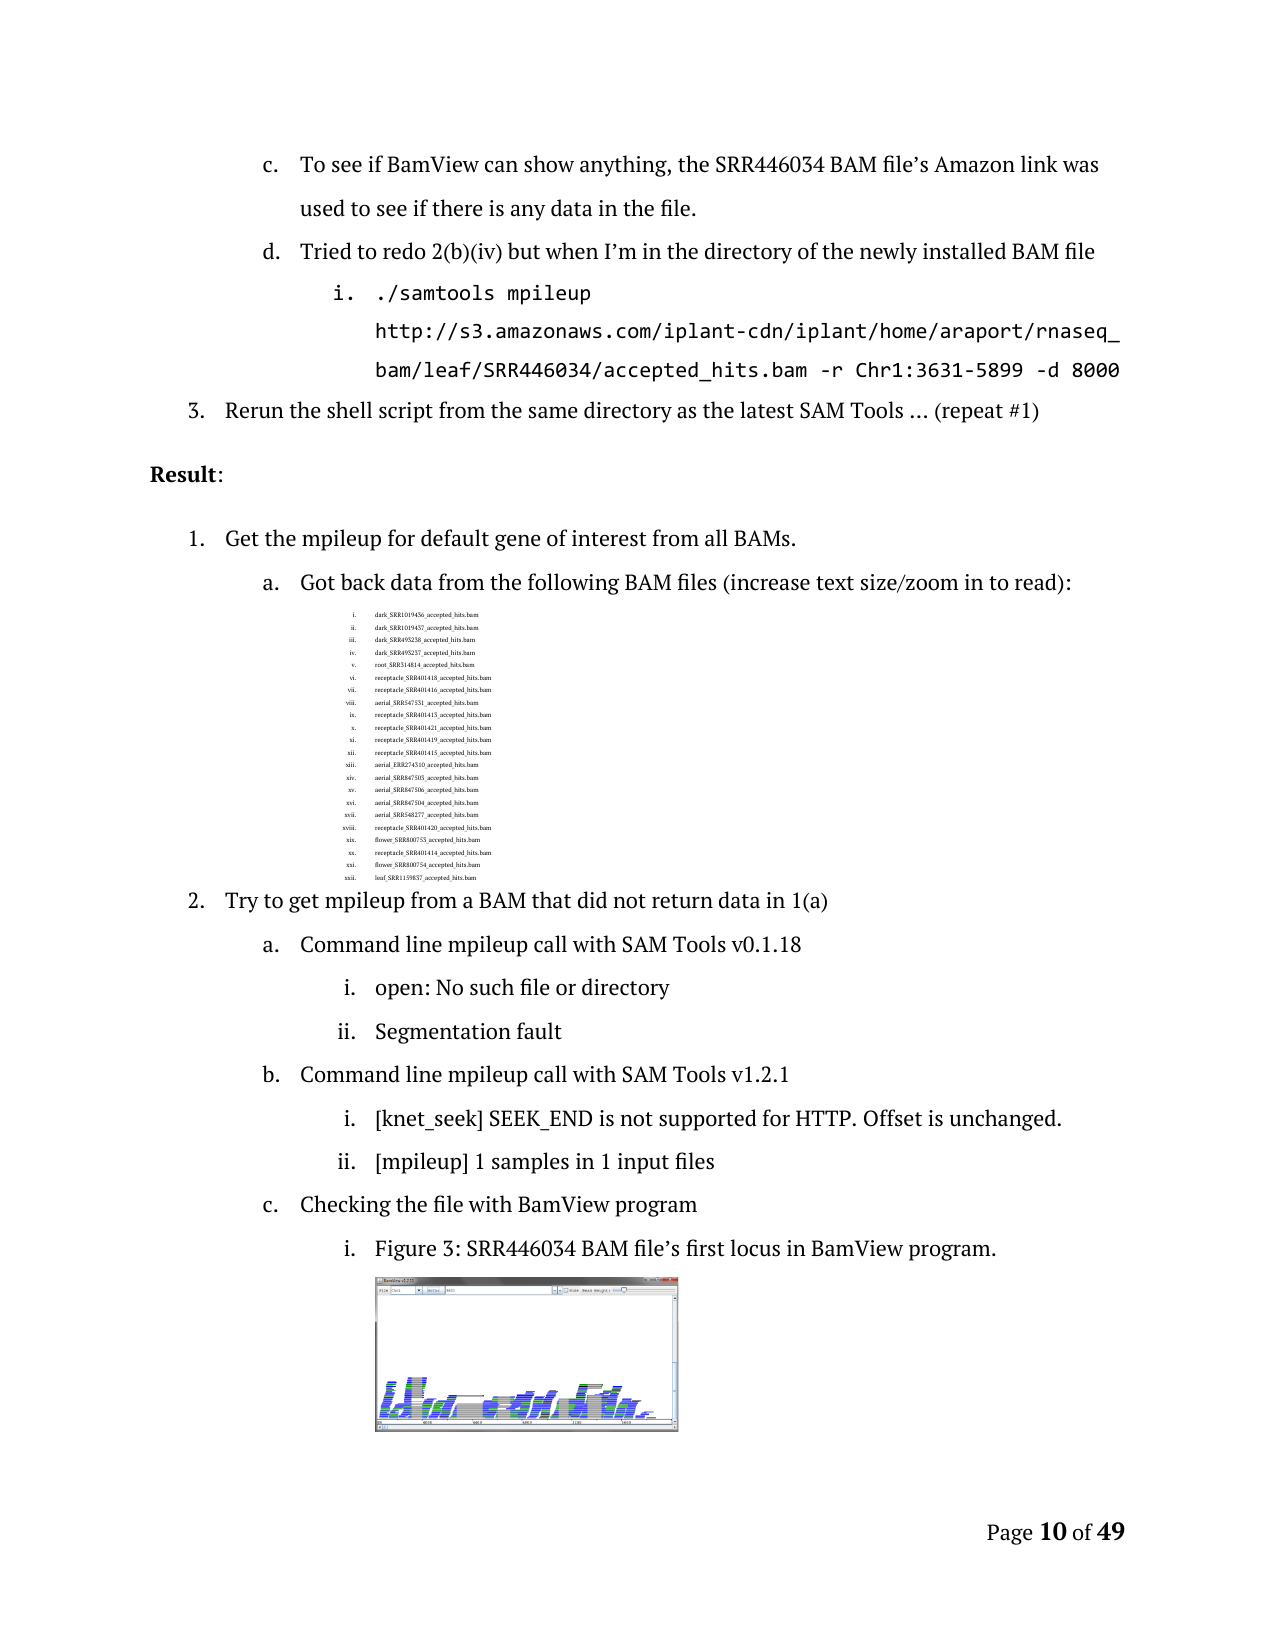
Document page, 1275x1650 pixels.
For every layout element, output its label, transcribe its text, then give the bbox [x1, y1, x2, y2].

list Get the mpileup for default gene of interest from all BAMs. [187, 524, 1125, 553]
list ./samtools mpileup http://s3.amazonaws.com/iplant-cdn/iplant/home/araport/rnaseq_bam/leaf/SRR446034/accepted_hits.bam -r Chr1:3631-5899 -d 8000 [356, 280, 1125, 383]
text Result: [150, 460, 1125, 489]
list Try to get mpileup from a BAM that did not return data in 1(a) [187, 886, 1125, 915]
list Segmentation fault [356, 1016, 1125, 1045]
list Checking the file with BamView program [262, 1190, 1125, 1219]
list Got back data from the following BAM files (increase text size/zoom in to read): [262, 568, 1125, 597]
list open: No such file or directory [356, 973, 1125, 1002]
list [knet_seek] SEEK_END is not supported for HTTP. Offset is unchanged. [356, 1103, 1125, 1132]
list Tried to redo 2(b)(iv) but when I’m in the directory of the newly installed BAM file [262, 237, 1125, 266]
list Command line mpileup call with SAM Tools v1.2.1 [262, 1060, 1125, 1089]
list Command line mpileup call with SAM Tools v0.1.18 [262, 929, 1125, 958]
picture [375, 1277, 679, 1432]
list Rerun the shell script from the same directory as the latest SAM Tools … (repeat #1) [187, 396, 1125, 424]
list [mpileup] 1 samples in 1 input files [356, 1147, 1125, 1176]
list To see if BamView can show anything, the SRR446034 BAM file’s Amazon link was used to see if there is any data in the file. [262, 150, 1125, 222]
